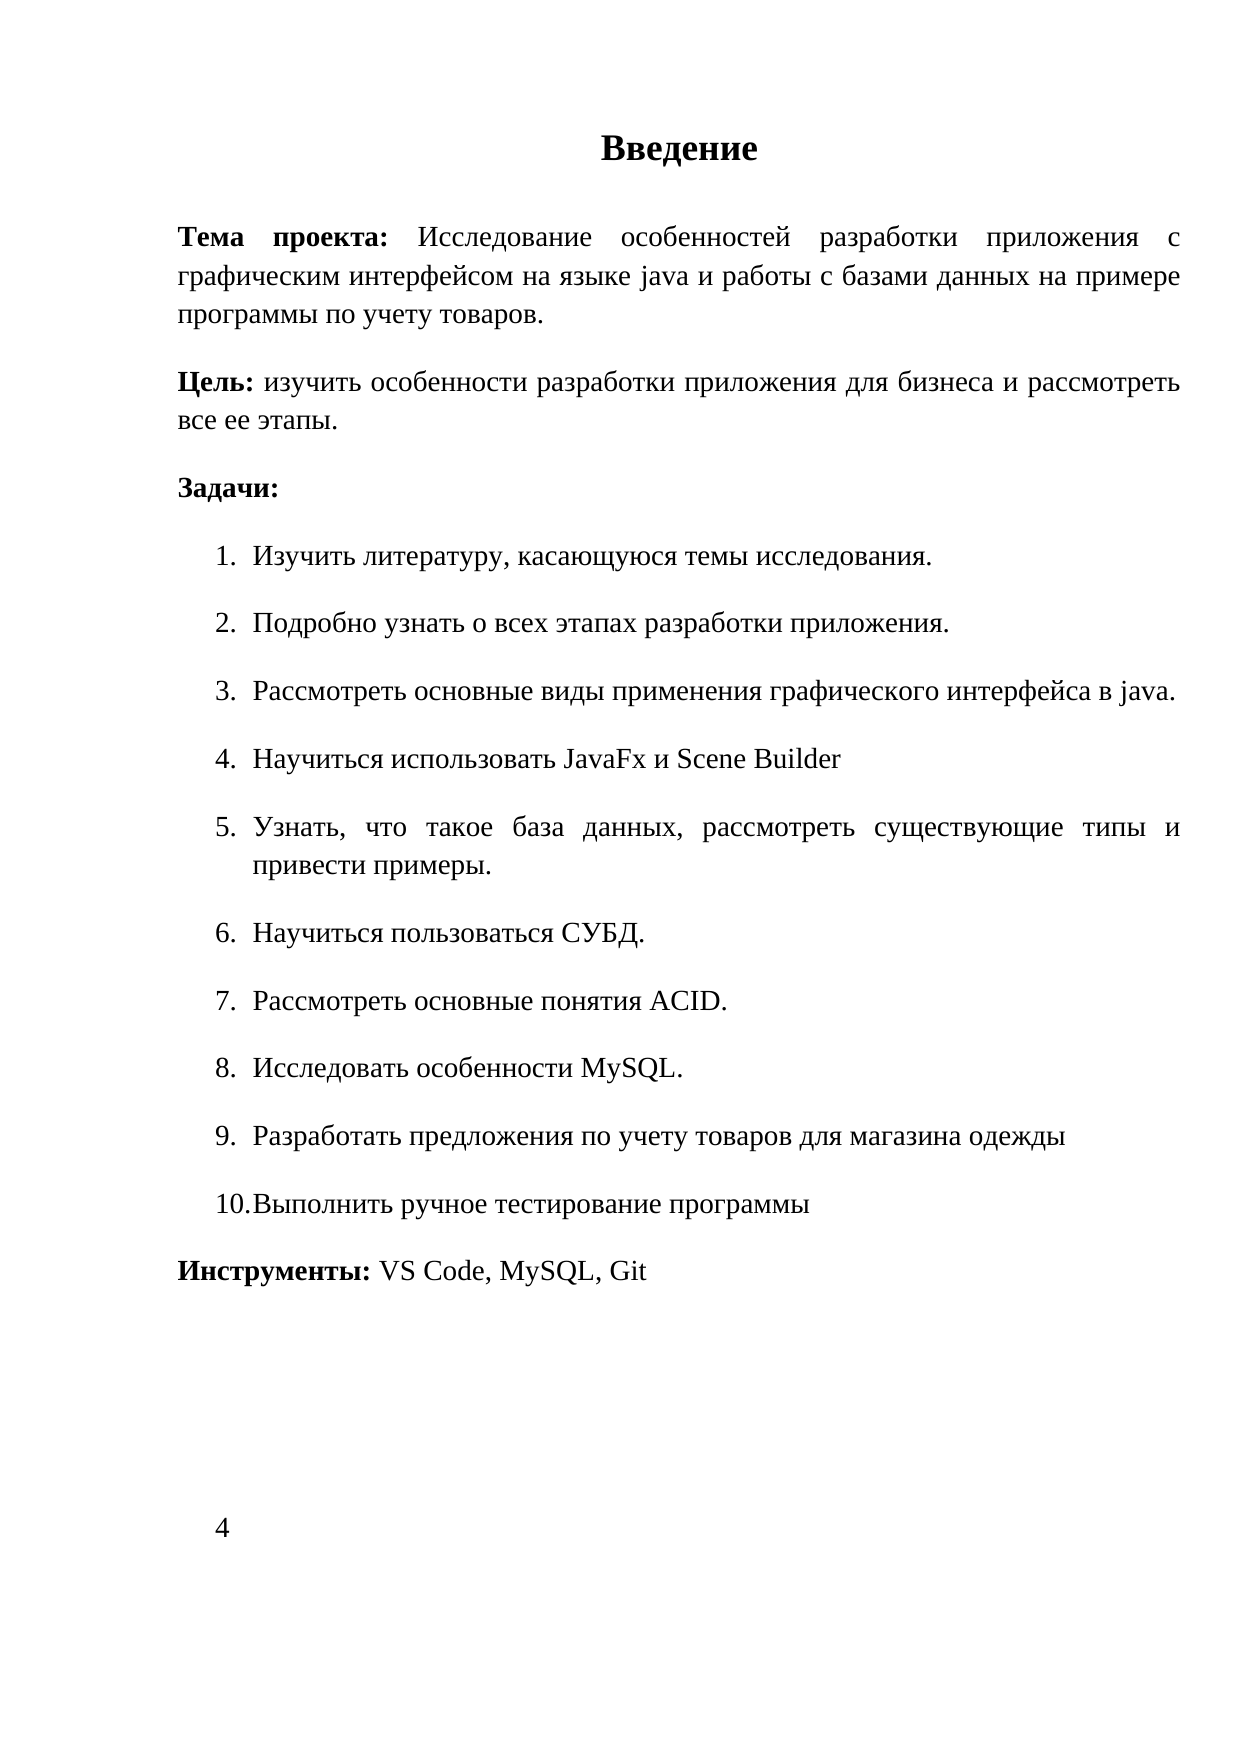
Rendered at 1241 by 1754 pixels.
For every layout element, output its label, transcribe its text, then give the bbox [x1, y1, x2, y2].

list Исследовать особенности MySQL. [215, 1050, 1181, 1084]
list Рассмотреть основные виды применения графического интерфейса в java. [215, 673, 1181, 707]
text Инструменты: VS Code, MySQL, Git [177, 1253, 1181, 1287]
list Разработать предложения по учету товаров для магазина одежды [215, 1118, 1181, 1152]
text Цель: изучить особенности разработки приложения для бизнеса и рассмотреть все ее этапы. [177, 364, 1181, 436]
list Узнать, что такое база данных, рассмотреть существующие типы и привести примеры. [215, 809, 1181, 881]
text Задачи: [177, 470, 1181, 504]
list Научиться использовать JavaFx и Scene Builder [215, 741, 1181, 774]
list Подробно узнать о всех этапах разработки приложения. [215, 606, 1181, 639]
list Изучить литературу, касающуюся темы исследования. [215, 538, 1181, 571]
list Научиться пользоваться СУБД. [215, 915, 1181, 948]
list Рассмотреть основные понятия ACID. [215, 983, 1181, 1016]
text Тема проекта: Исследование особенностей разработки приложения с графическим интерфейсом на языке java и работы с базами данных на примере программы по учету товаров. [177, 219, 1181, 330]
list Выполнить ручное тестирование программы [215, 1186, 1181, 1219]
subtitle Введение [177, 125, 1181, 168]
